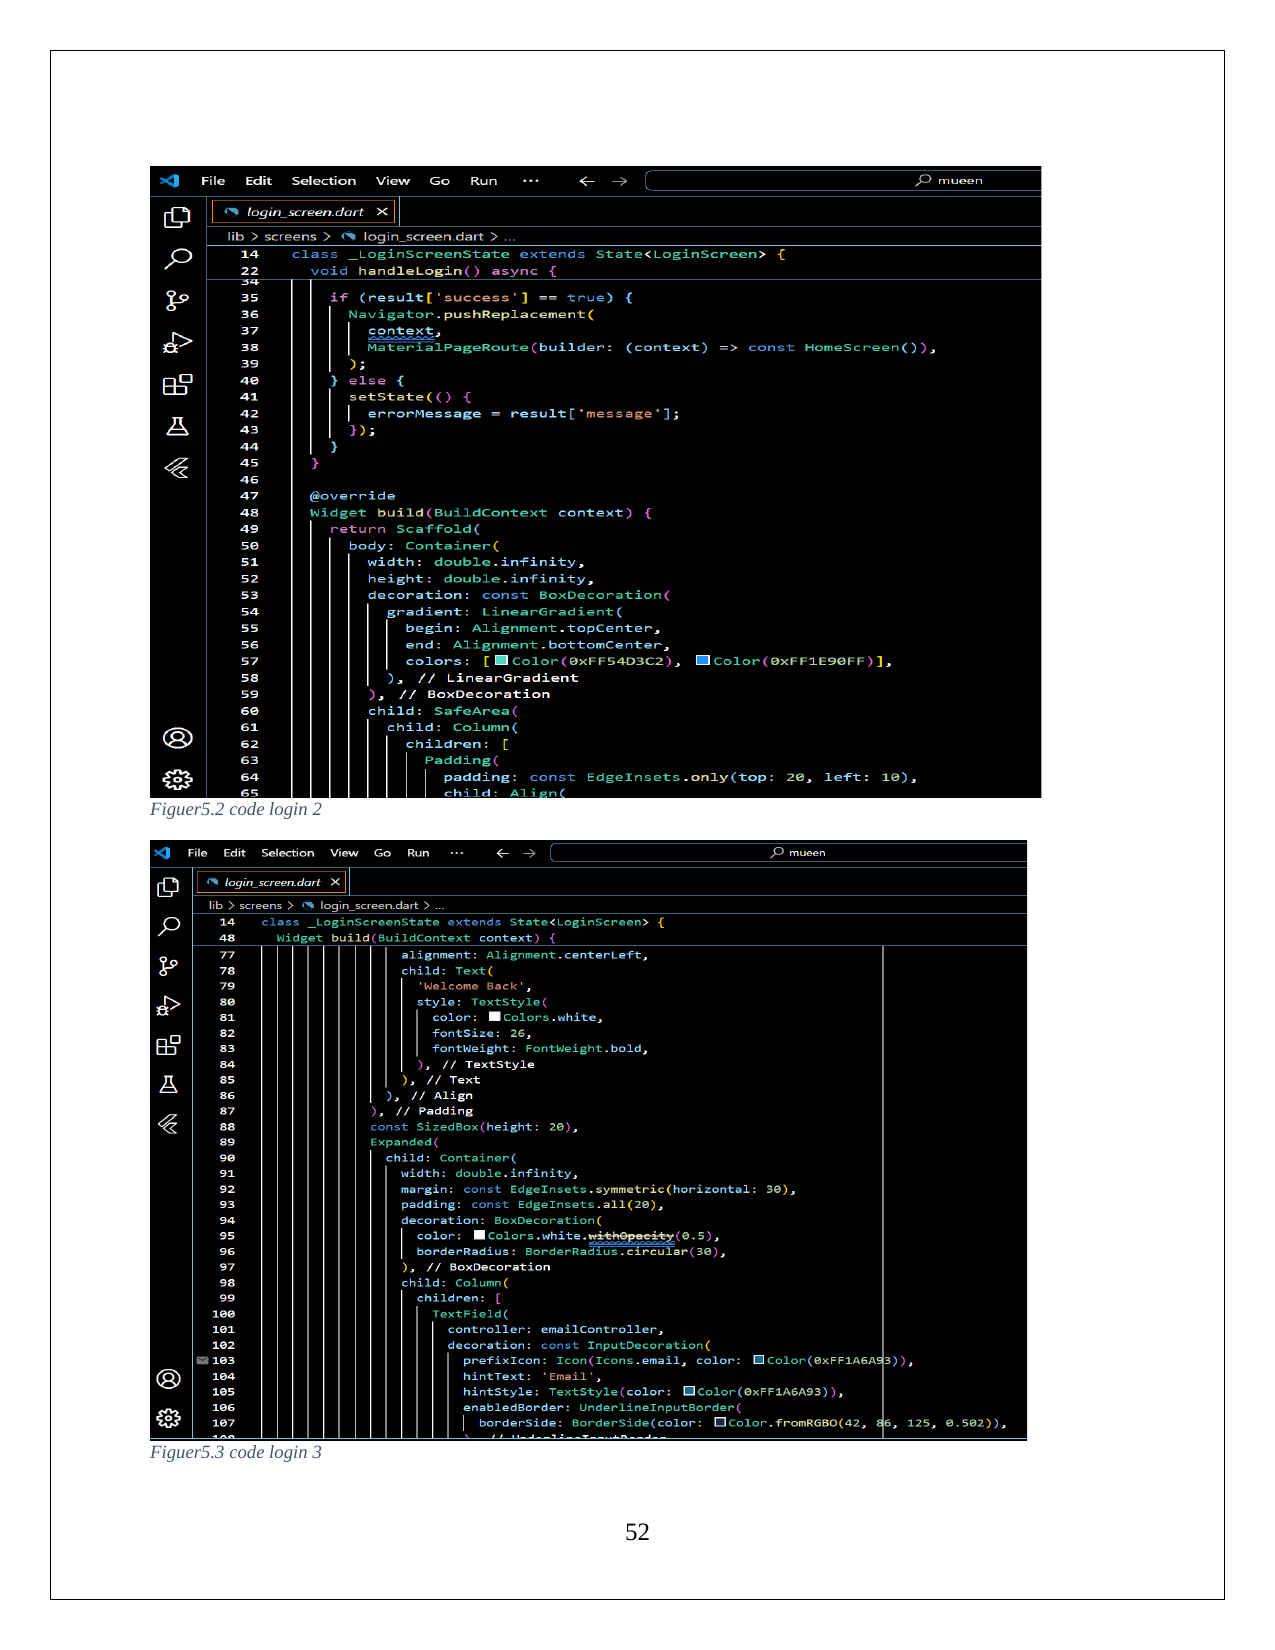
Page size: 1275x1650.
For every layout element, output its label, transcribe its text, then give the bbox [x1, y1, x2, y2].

picture [150, 840, 1028, 1441]
text Figuer5.3 code login 3 [150, 1441, 1125, 1462]
picture [150, 166, 1042, 798]
text Figuer5.2 code login 2 [150, 798, 1125, 819]
